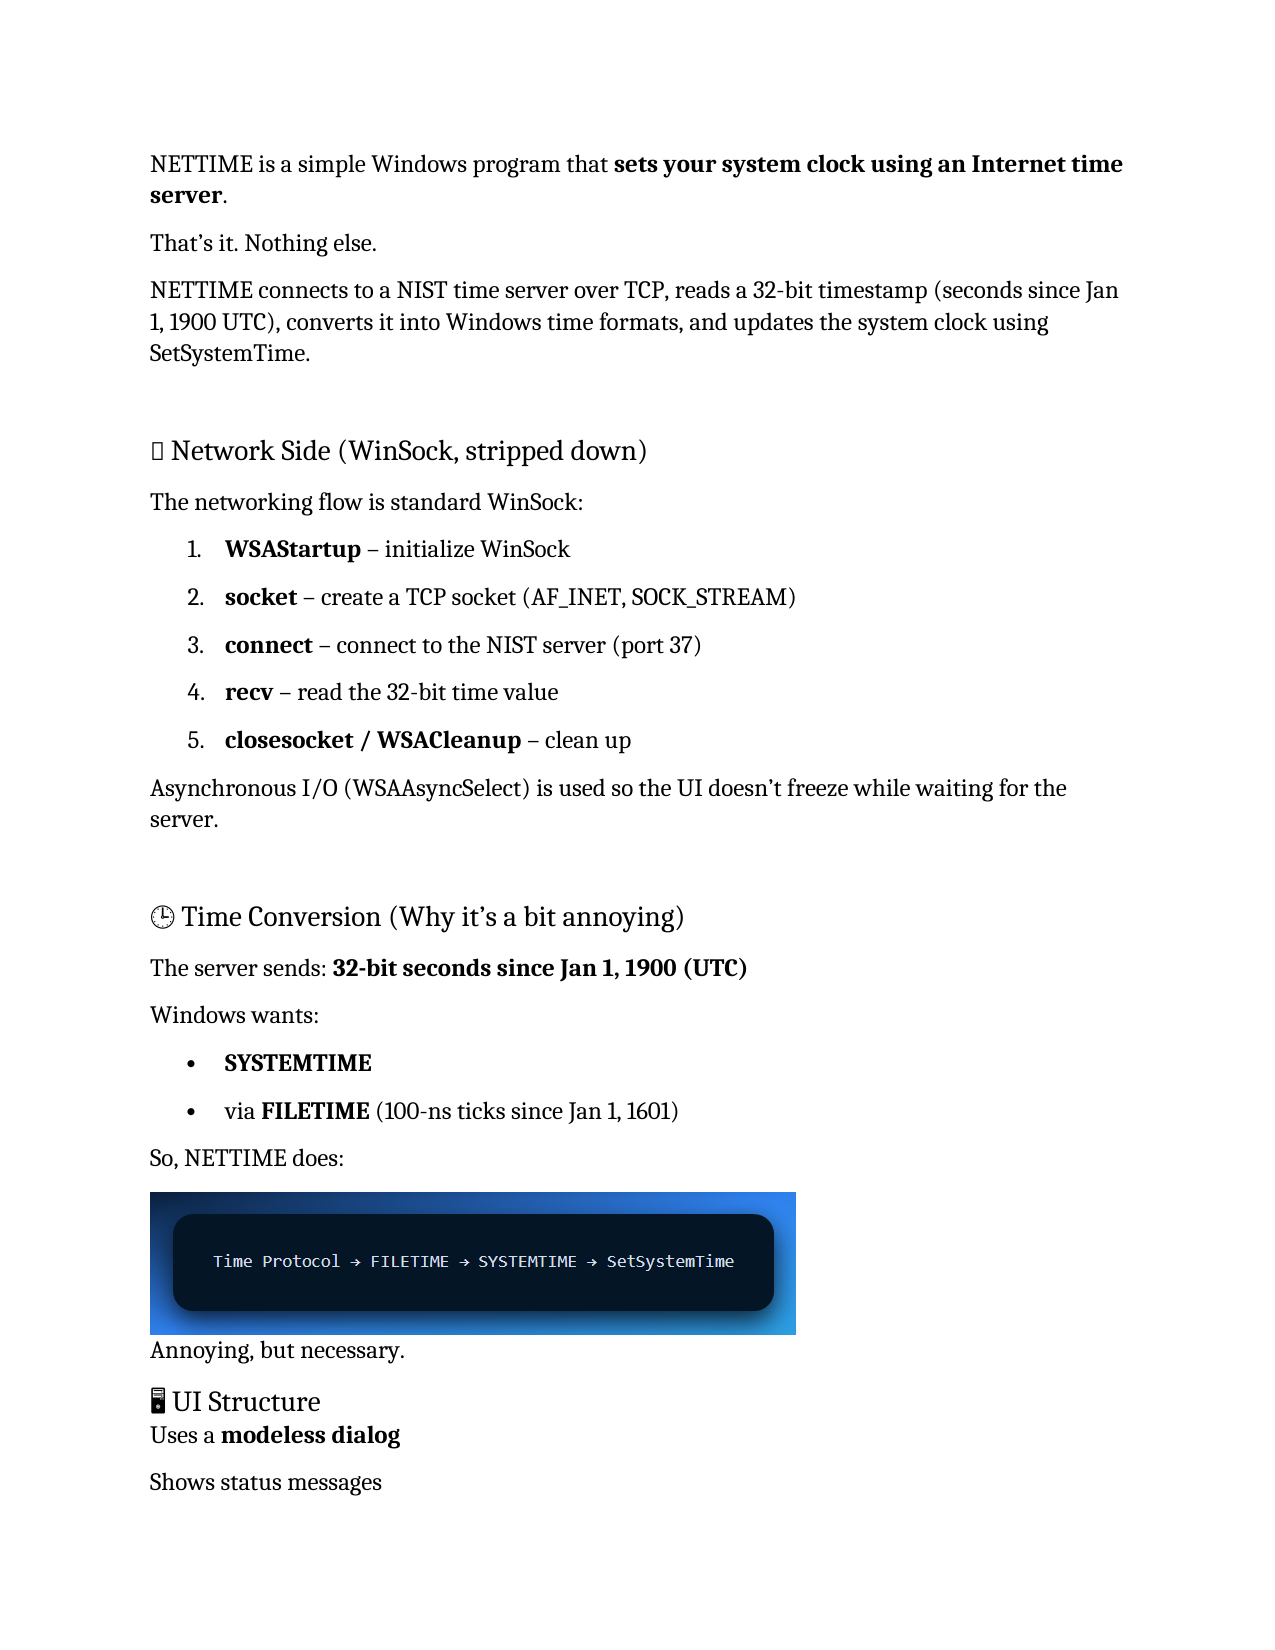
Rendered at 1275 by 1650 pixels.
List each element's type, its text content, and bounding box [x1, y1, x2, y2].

text Windows wants: [150, 1001, 1125, 1030]
text 🖥 UI Structure Uses a modeless dialog [150, 1384, 1125, 1449]
list recv – read the 32-bit time value [187, 678, 1125, 707]
text NETTIME connects to a NIST time server over TCP, reads a 32-bit timestamp (seconds since Jan 1, 1900 UTC), converts it into Windows time formats, and updates the system clock using SetSystemTime. [150, 276, 1125, 367]
text 🔌 Network Side (WinSock, stripped down) [150, 434, 1125, 468]
list SYSTEMTIME [187, 1049, 1125, 1078]
list WSAStartup – initialize WinSock [187, 535, 1125, 564]
text Asynchronous I/O (WSAAsyncSelect) is used so the UI doesn’t freeze while waiting for the server. [150, 774, 1125, 833]
text 🕒 Time Conversion (Why it’s a bit annoying) [150, 900, 1125, 934]
list socket – create a TCP socket (AF_INET, SOCK_STREAM) [187, 583, 1125, 612]
picture [150, 1192, 796, 1335]
text NETTIME is a simple Windows program that sets your system clock using an Internet time server. [150, 150, 1125, 210]
list connect – connect to the NIST server (port 37) [187, 631, 1125, 659]
text Shows status messages [150, 1468, 1125, 1497]
text The server sends: 32-bit seconds since Jan 1, 1900 (UTC) [150, 953, 1125, 982]
list closesocket / WSACleanup – clean up [187, 726, 1125, 755]
text That’s it. Nothing else. [150, 229, 1125, 257]
list via FILETIME (100-ns ticks since Jan 1, 1601) [187, 1097, 1125, 1125]
text The networking flow is standard WinSock: [150, 487, 1125, 516]
text So, NETTIME does: [150, 1144, 1125, 1173]
